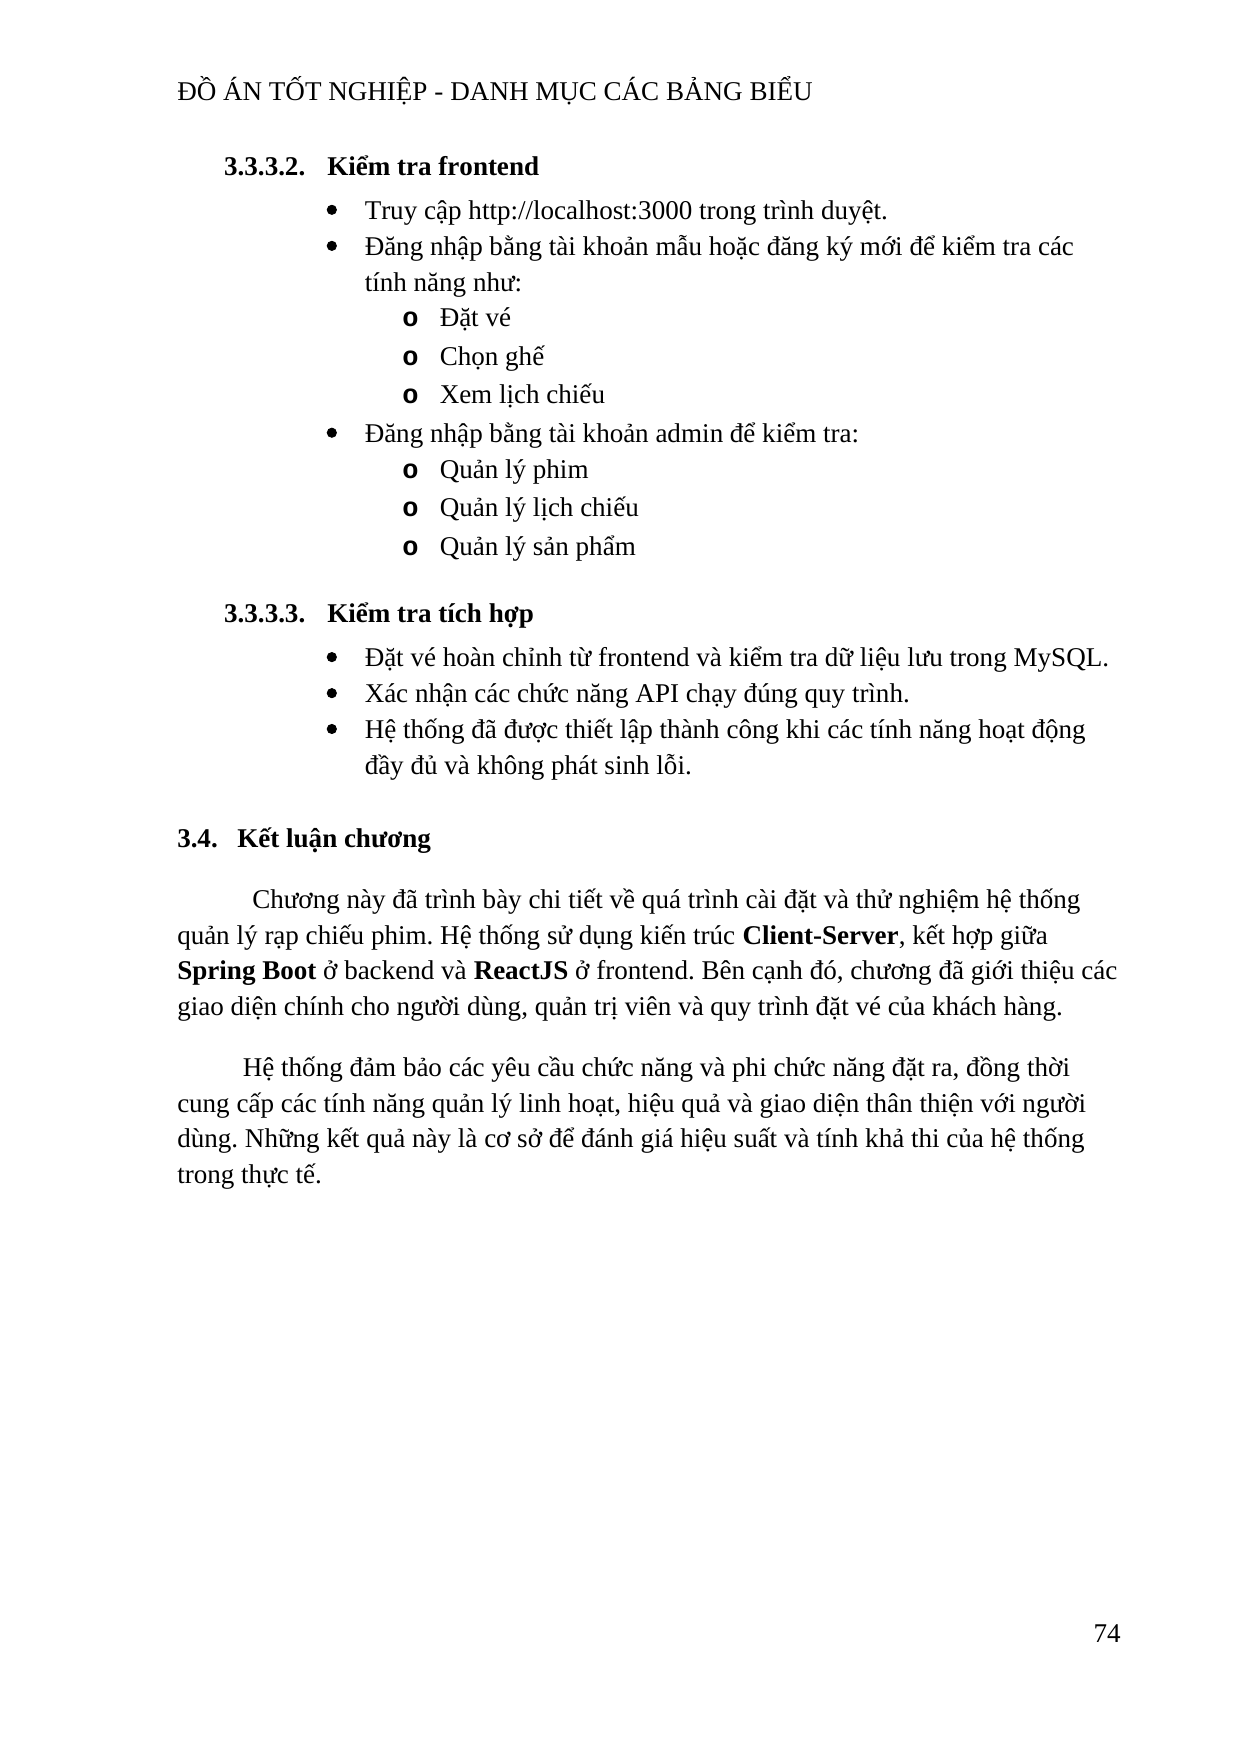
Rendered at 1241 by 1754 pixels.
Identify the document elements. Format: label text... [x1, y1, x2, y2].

list Đăng nhập bằng tài khoản admin để kiểm tra: [327, 417, 1120, 448]
list Truy cập http://localhost:3000 trong trình duyệt. [327, 194, 1120, 225]
list Hệ thống đã được thiết lập thành công khi các tính năng hoạt động đầy đủ và không phát sinh lỗi. [327, 713, 1120, 780]
subtitle Kiểm tra frontend [224, 150, 1120, 181]
text Chương này đã trình bày chi tiết về quá trình cài đặt và thử nghiệm hệ thống quản lý rạp chiếu phim. Hệ thống sử dụng kiến trúc Client-Server, kết hợp giữa Spring Boot ở backend và ReactJS ở frontend. Bên cạnh đó, chương đã giới thiệu các giao diện chính cho người dùng, quản trị viên và quy trình đặt vé của khách hàng. [177, 883, 1120, 1021]
list Xác nhận các chức năng API chạy đúng quy trình. [327, 677, 1120, 708]
list Xem lịch chiếu [402, 378, 1120, 412]
text Hệ thống đảm bảo các yêu cầu chức năng và phi chức năng đặt ra, đồng thời cung cấp các tính năng quản lý linh hoạt, hiệu quả và giao diện thân thiện với người dùng. Những kết quả này là cơ sở để đánh giá hiệu suất và tính khả thi của hệ thống trong thực tế. [177, 1051, 1120, 1189]
subtitle Kết luận chương [177, 822, 1120, 853]
list Đặt vé hoàn chỉnh từ frontend và kiểm tra dữ liệu lưu trong MySQL. [327, 641, 1120, 673]
subtitle Kiểm tra tích hợp [224, 597, 1120, 628]
list Quản lý lịch chiếu [402, 491, 1120, 525]
list Quản lý phim [402, 453, 1120, 486]
list Chọn ghế [402, 340, 1120, 373]
list Đăng nhập bằng tài khoản mẫu hoặc đăng ký mới để kiểm tra các tính năng như: [327, 230, 1120, 297]
list Quản lý sản phẩm [402, 530, 1120, 563]
list Đặt vé [402, 302, 1120, 335]
